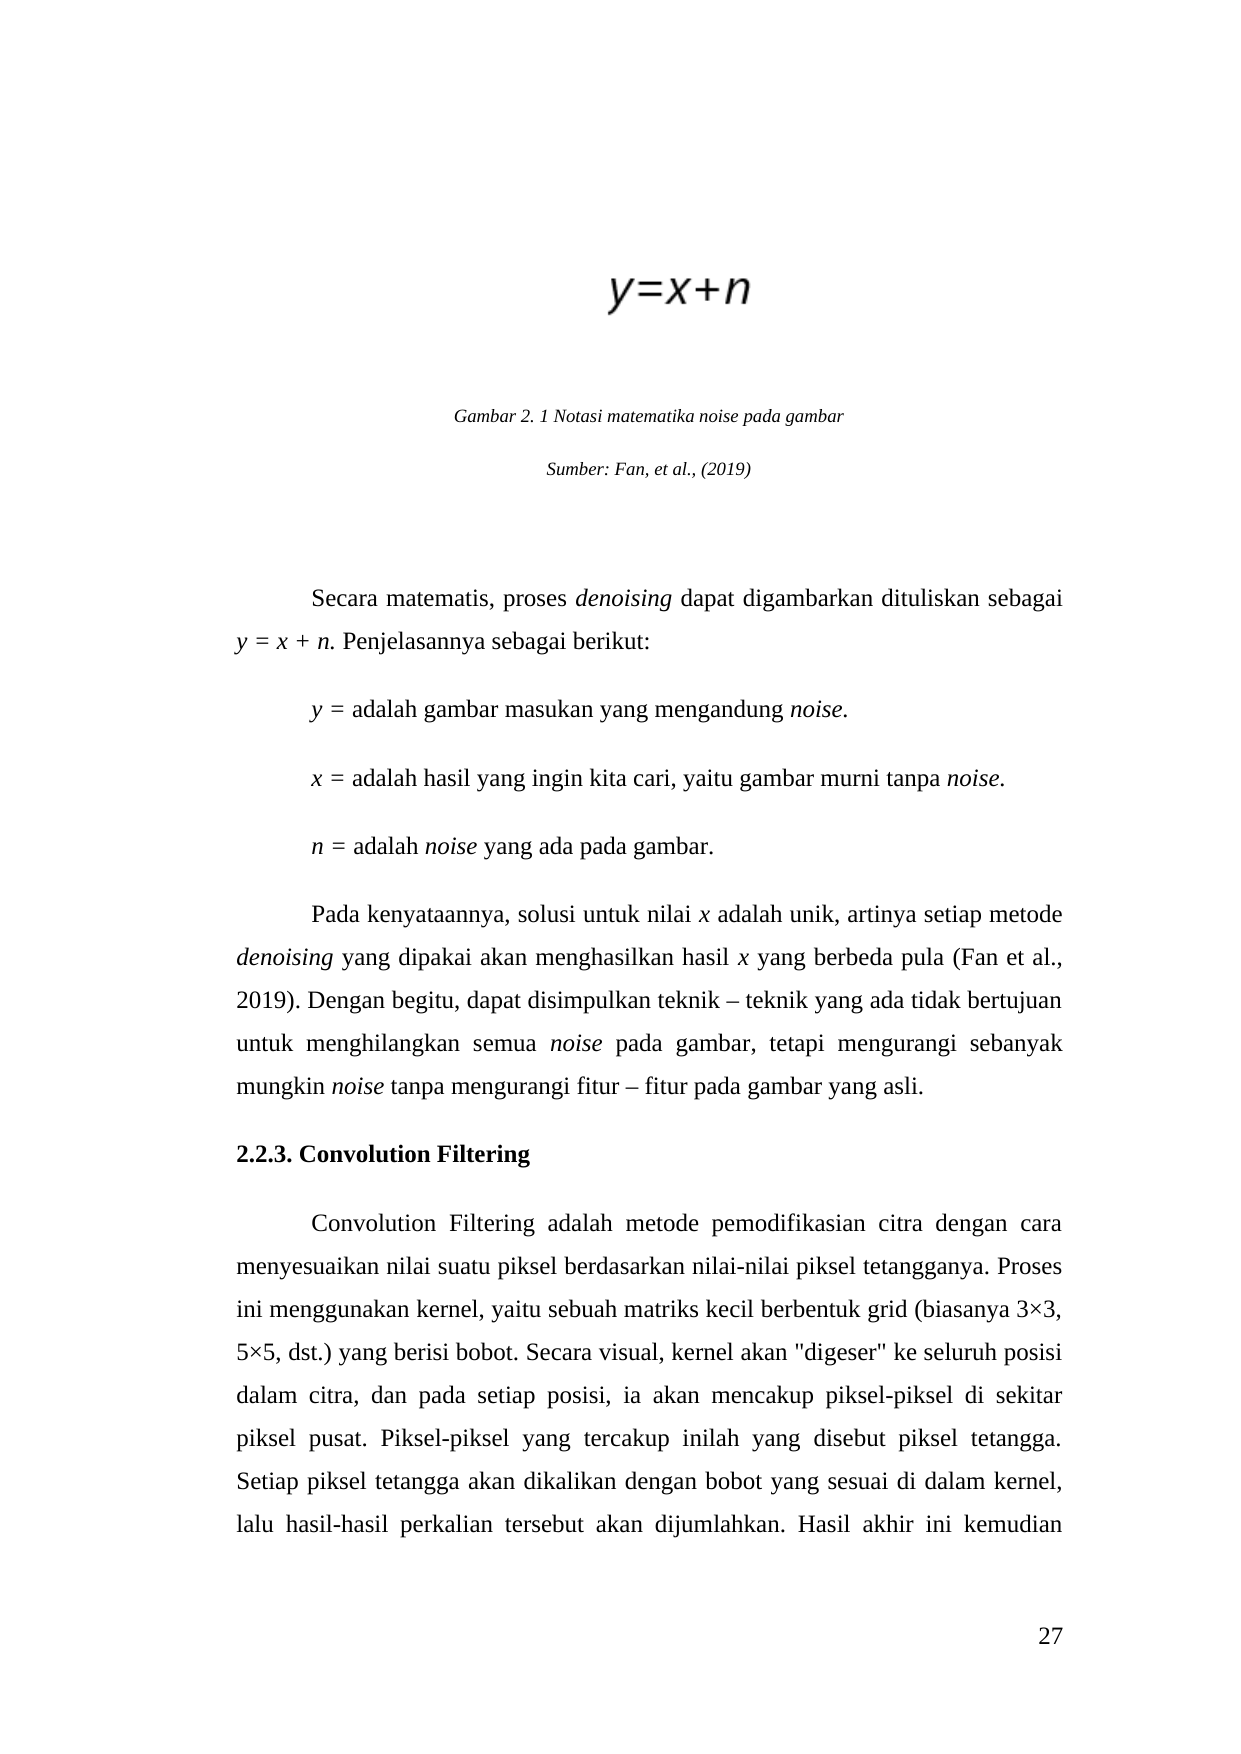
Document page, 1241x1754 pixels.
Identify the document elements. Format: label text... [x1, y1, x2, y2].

text n = adalah noise yang ada pada gambar. [236, 831, 1063, 859]
text Pada kenyataannya, solusi untuk nilai x adalah unik, artinya setiap metode denoising yang dipakai akan menghasilkan hasil x yang berbeda pula (Fan et al., 2019). Dengan begitu, dapat disimpulkan teknik – teknik yang ada tidak bertujuan untuk menghilangkan semua noise pada gambar, tetapi mengurangi sebanyak mungkin noise tanpa mengurangi fitur – fitur pada gambar yang asli. [236, 899, 1063, 1100]
text y = adalah gambar masukan yang mengandung noise. [236, 694, 1063, 723]
text Sumber: Fan, et al., (2019) [236, 458, 1063, 479]
text x = adalah hasil yang ingin kita cari, yaitu gambar murni tanpa noise. [236, 763, 1063, 791]
text Secara matematis, proses denoising dapat digambarkan dituliskan sebagai y = x + n. Penjelasannya sebagai berikut: [236, 583, 1063, 655]
picture [574, 236, 793, 366]
text Gambar 2. 1 Notasi matematika noise pada gambar [236, 405, 1063, 426]
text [236, 1208, 1063, 1538]
text 2.2.3. Convolution Filtering [236, 1139, 1063, 1168]
